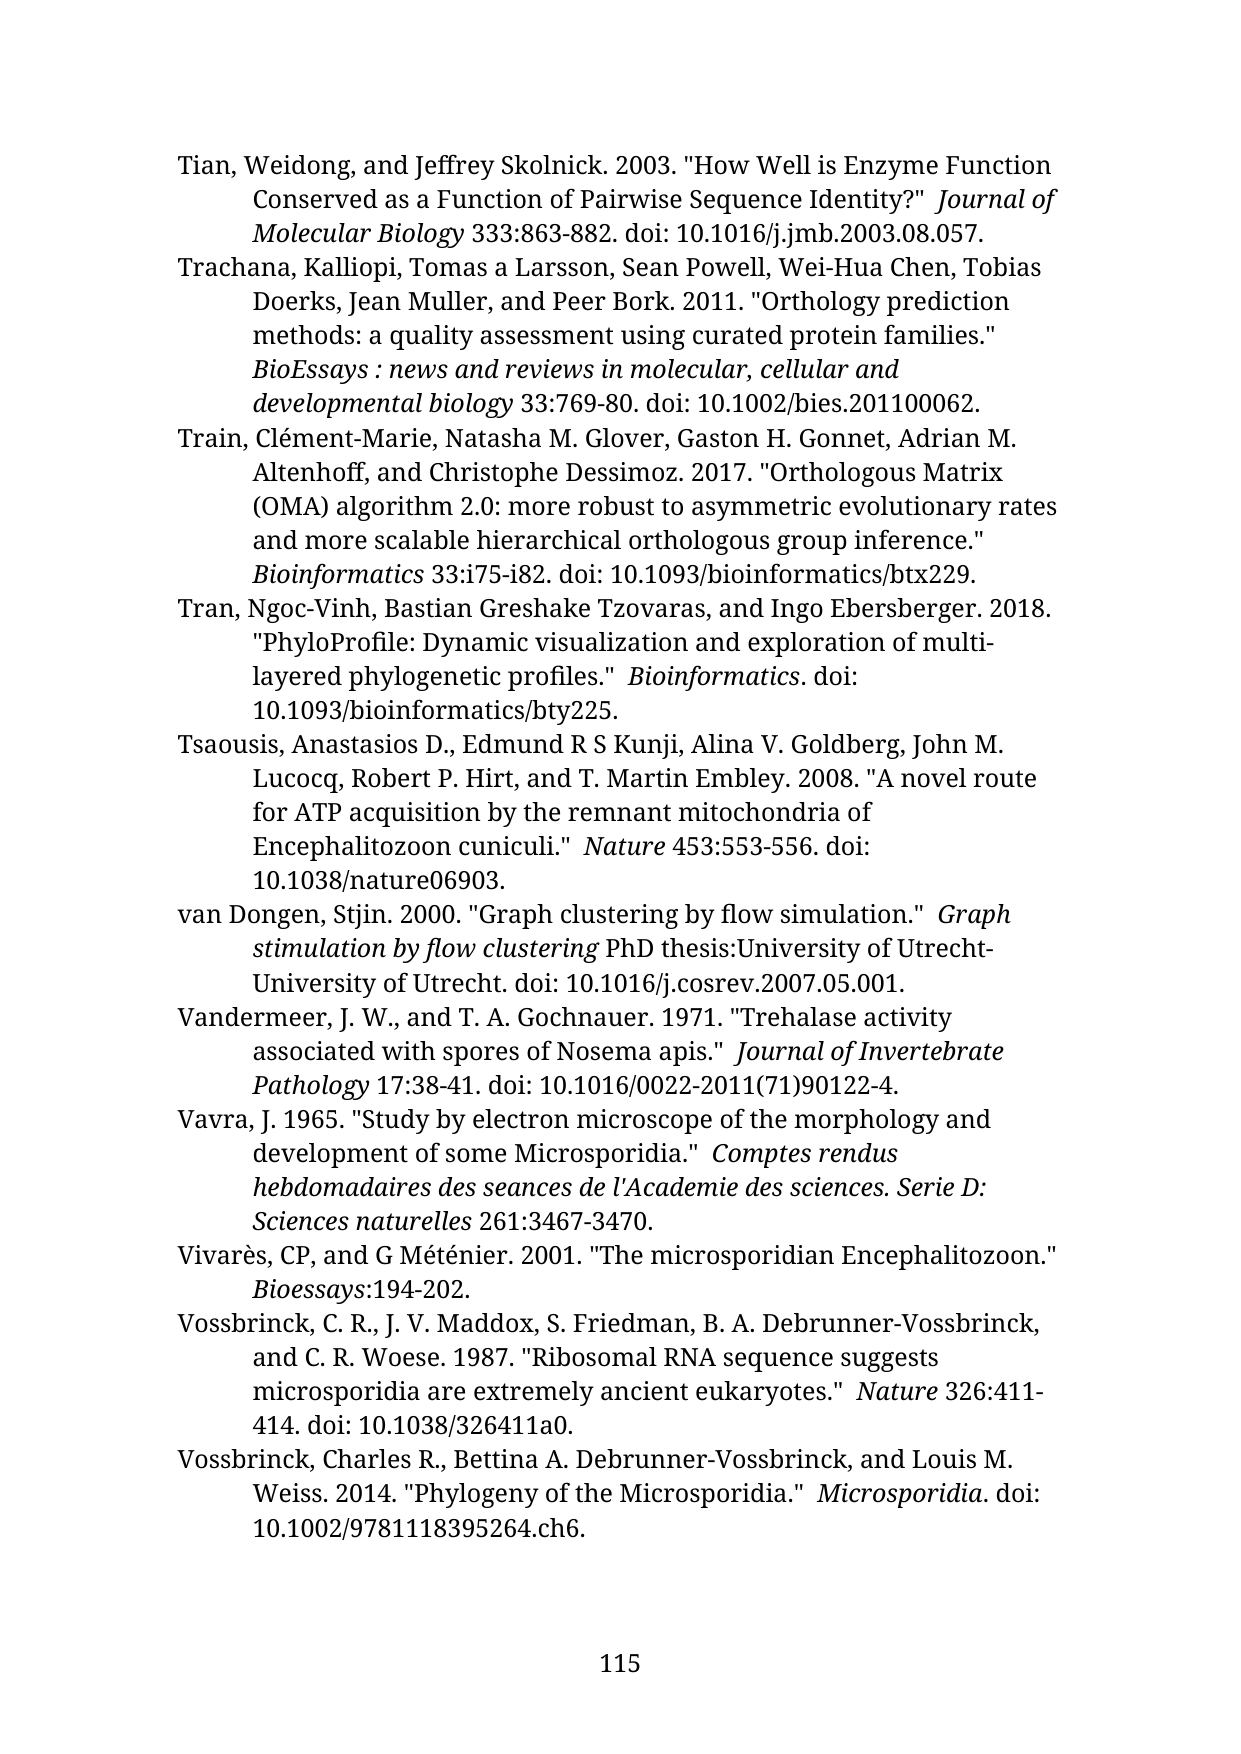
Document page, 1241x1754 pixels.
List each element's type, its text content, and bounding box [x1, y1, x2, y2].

text Vavra, J. 1965. "Study by electron microscope of the morphology and development of some Microsporidia." Comptes rendus hebdomadaires des seances de l'Academie des sciences. Serie D: Sciences naturelles 261:3467-3470. [177, 1101, 1063, 1238]
text Vivarès, CP, and G Méténier. 2001. "The microsporidian Encephalitozoon." Bioessays:194-202. [177, 1238, 1063, 1306]
text Tran, Ngoc-Vinh, Bastian Greshake Tzovaras, and Ingo Ebersberger. 2018. "PhyloProfile: Dynamic visualization and exploration of multi-layered phylogenetic profiles." Bioinformatics. doi: 10.1093/bioinformatics/bty225. [177, 591, 1063, 727]
text Vandermeer, J. W., and T. A. Gochnauer. 1971. "Trehalase activity associated with spores of Nosema apis." Journal of Invertebrate Pathology 17:38-41. doi: 10.1016/0022-2011(71)90122-4. [177, 999, 1063, 1101]
text Tsaousis, Anastasios D., Edmund R S Kunji, Alina V. Goldberg, John M. Lucocq, Robert P. Hirt, and T. Martin Embley. 2008. "A novel route for ATP acquisition by the remnant mitochondria of Encephalitozoon cuniculi." Nature 453:553-556. doi: 10.1038/nature06903. [177, 727, 1063, 897]
text Train, Clément-Marie, Natasha M. Glover, Gaston H. Gonnet, Adrian M. Altenhoff, and Christophe Dessimoz. 2017. "Orthologous Matrix (OMA) algorithm 2.0: more robust to asymmetric evolutionary rates and more scalable hierarchical orthologous group inference." Bioinformatics 33:i75-i82. doi: 10.1093/bioinformatics/btx229. [177, 420, 1063, 591]
text Vossbrinck, Charles R., Bettina A. Debrunner‐Vossbrinck, and Louis M. Weiss. 2014. "Phylogeny of the Microsporidia." Microsporidia. doi: 10.1002/9781118395264.ch6. [177, 1442, 1063, 1544]
text Vossbrinck, C. R., J. V. Maddox, S. Friedman, B. A. Debrunner-Vossbrinck, and C. R. Woese. 1987. "Ribosomal RNA sequence suggests microsporidia are extremely ancient eukaryotes." Nature 326:411-414. doi: 10.1038/326411a0. [177, 1306, 1063, 1442]
text van Dongen, Stjin. 2000. "Graph clustering by flow simulation." Graph stimulation by flow clustering PhD thesis:University of Utrecht-University of Utrecht. doi: 10.1016/j.cosrev.2007.05.001. [177, 897, 1063, 999]
text Tian, Weidong, and Jeffrey Skolnick. 2003. "How Well is Enzyme Function Conserved as a Function of Pairwise Sequence Identity?" Journal of Molecular Biology 333:863-882. doi: 10.1016/j.jmb.2003.08.057. [177, 148, 1063, 250]
text Trachana, Kalliopi, Tomas a Larsson, Sean Powell, Wei-Hua Chen, Tobias Doerks, Jean Muller, and Peer Bork. 2011. "Orthology prediction methods: a quality assessment using curated protein families." BioEssays : news and reviews in molecular, cellular and developmental biology 33:769-80. doi: 10.1002/bies.201100062. [177, 250, 1063, 420]
